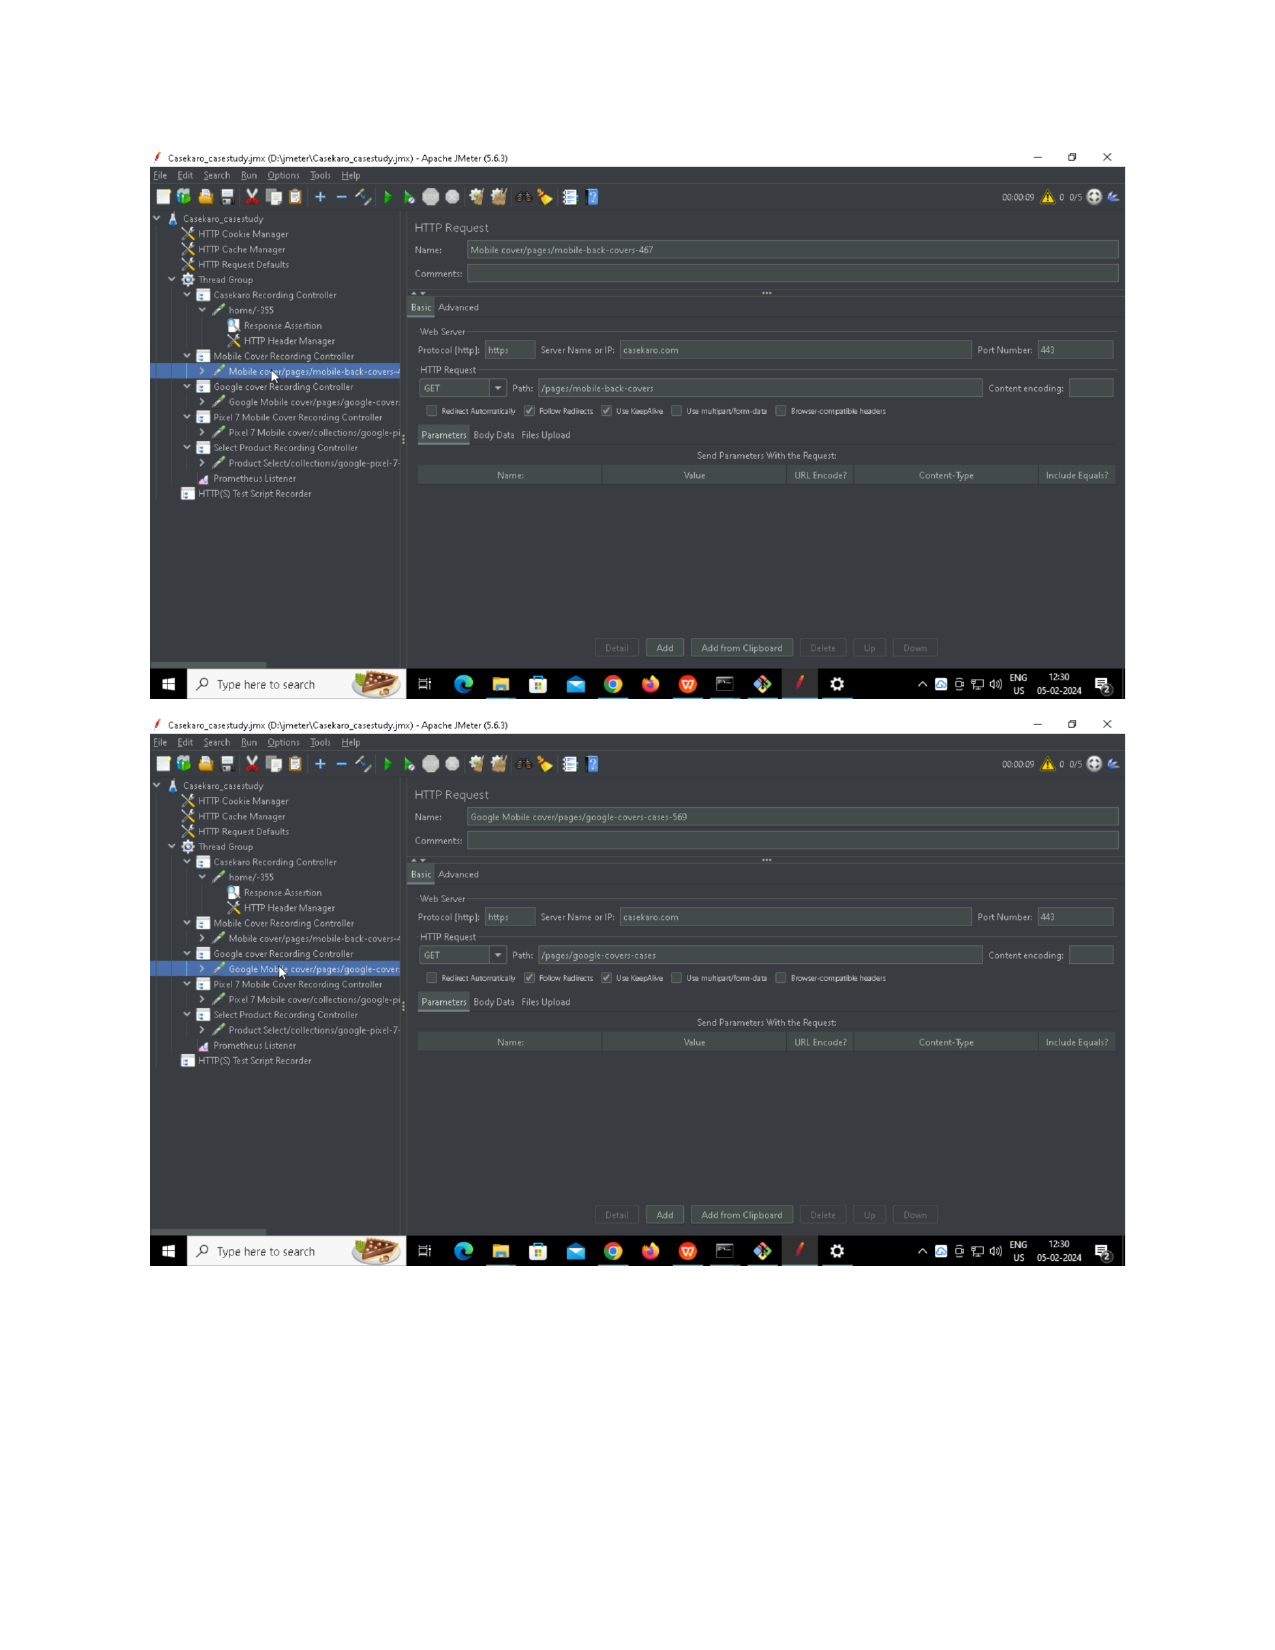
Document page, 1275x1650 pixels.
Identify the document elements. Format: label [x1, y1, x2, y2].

picture [150, 150, 1125, 699]
picture [150, 716, 1125, 1266]
